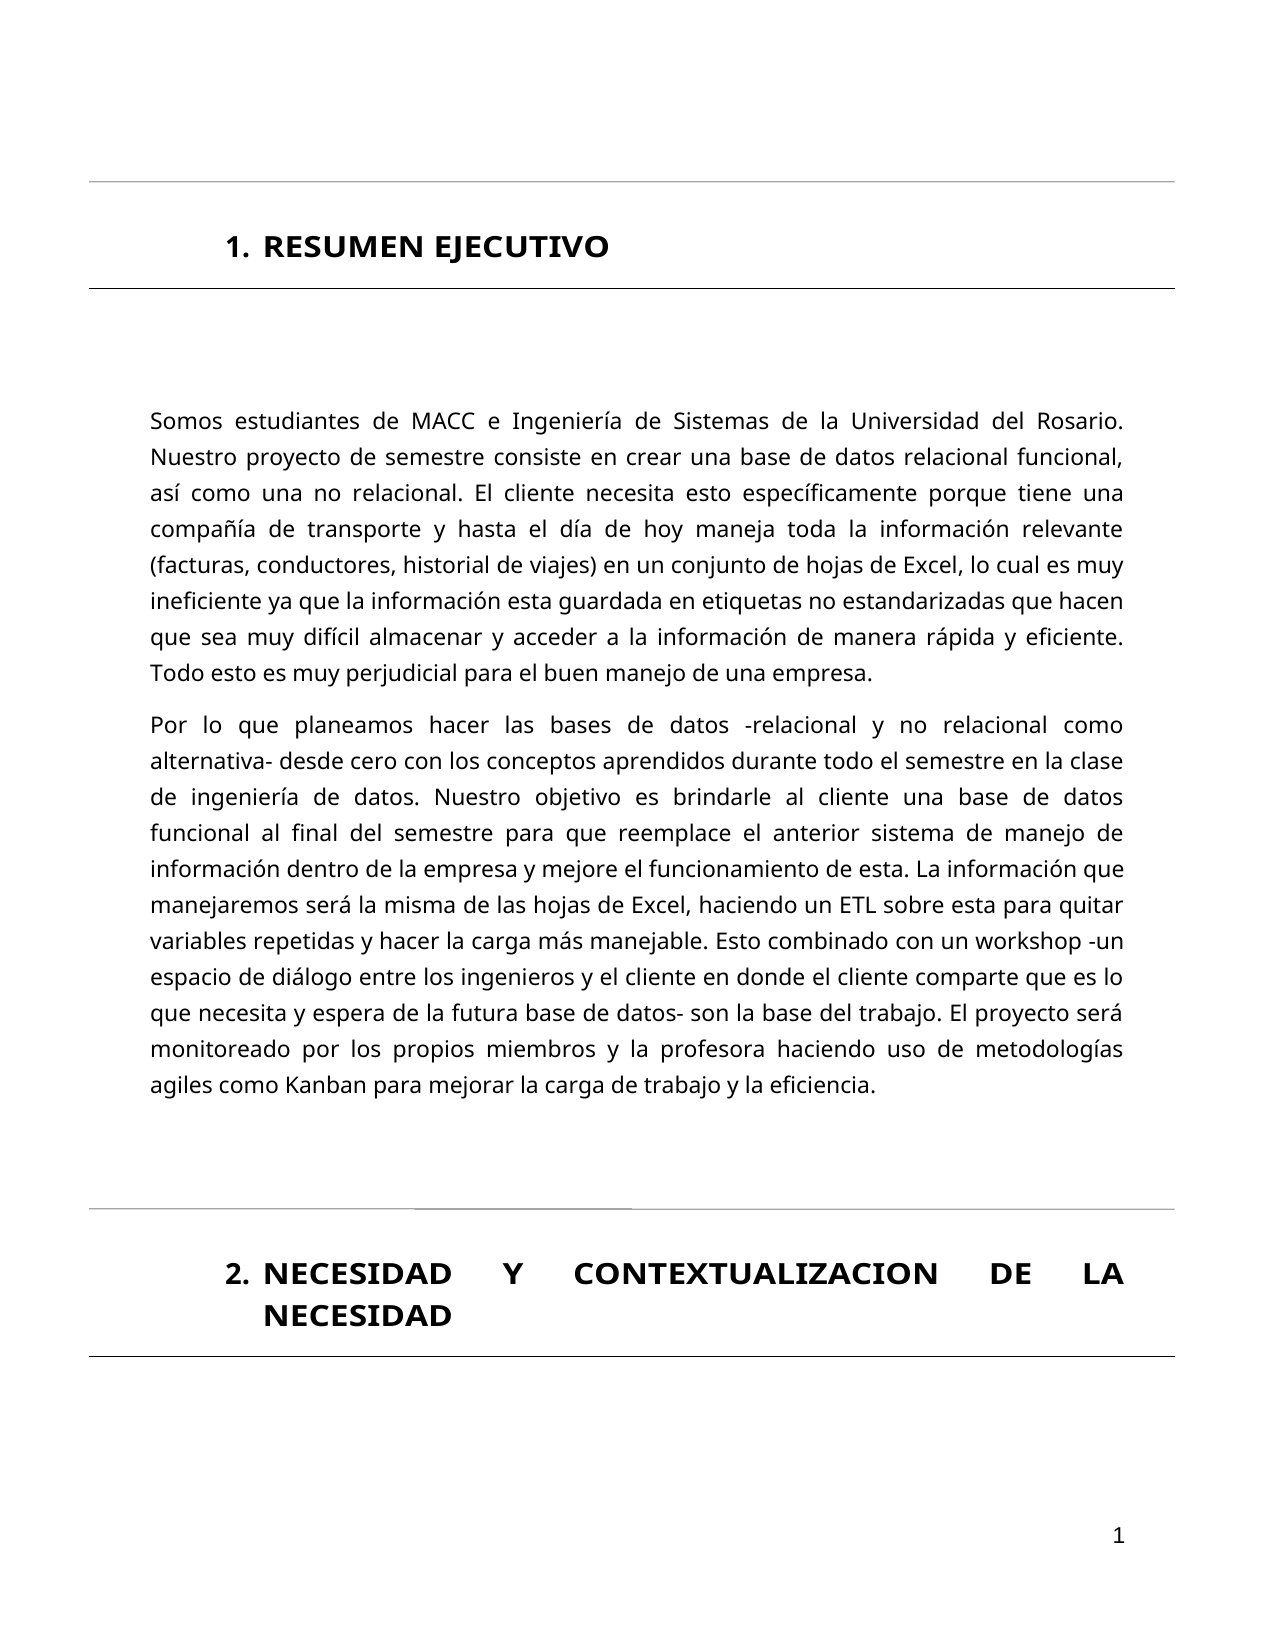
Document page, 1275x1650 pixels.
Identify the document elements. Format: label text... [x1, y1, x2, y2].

text Somos estudiantes de MACC e Ingeniería de Sistemas de la Universidad del Rosario. Nuestro proyecto de semestre consiste en crear una base de datos relacional funcional, así como una no relacional. El cliente necesita esto específicamente porque tiene una compañía de transporte y hasta el día de hoy maneja toda la información relevante (facturas, conductores, historial de viajes) en un conjunto de hojas de Excel, lo cual es muy ineficiente ya que la información esta guardada en etiquetas no estandarizadas que hacen que sea muy difícil almacenar y acceder a la información de manera rápida y eficiente. Todo esto es muy perjudicial para el buen manejo de una empresa. [150, 405, 1125, 688]
text Por lo que planeamos hacer las bases de datos -relacional y no relacional como alternativa- desde cero con los conceptos aprendidos durante todo el semestre en la clase de ingeniería de datos. Nuestro objetivo es brindarle al cliente una base de datos funcional al final del semestre para que reemplace el anterior sistema de manejo de información dentro de la empresa y mejore el funcionamiento de esta. La información que manejaremos será la misma de las hojas de Excel, haciendo un ETL sobre esta para quitar variables repetidas y hacer la carga más manejable. Esto combinado con un workshop -un espacio de diálogo entre los ingenieros y el cliente en donde el cliente comparte que es lo que necesita y espera de la futura base de datos- son la base del trabajo. El proyecto será monitoreado por los propios miembros y la profesora haciendo uso de metodologías agiles como Kanban para mejorar la carga de trabajo y la eficiencia. [150, 709, 1125, 1100]
list NECESIDAD Y CONTEXTUALIZACION DE LA NECESIDAD [225, 1253, 1125, 1334]
list RESUMEN EJECUTIVO [225, 226, 1125, 266]
